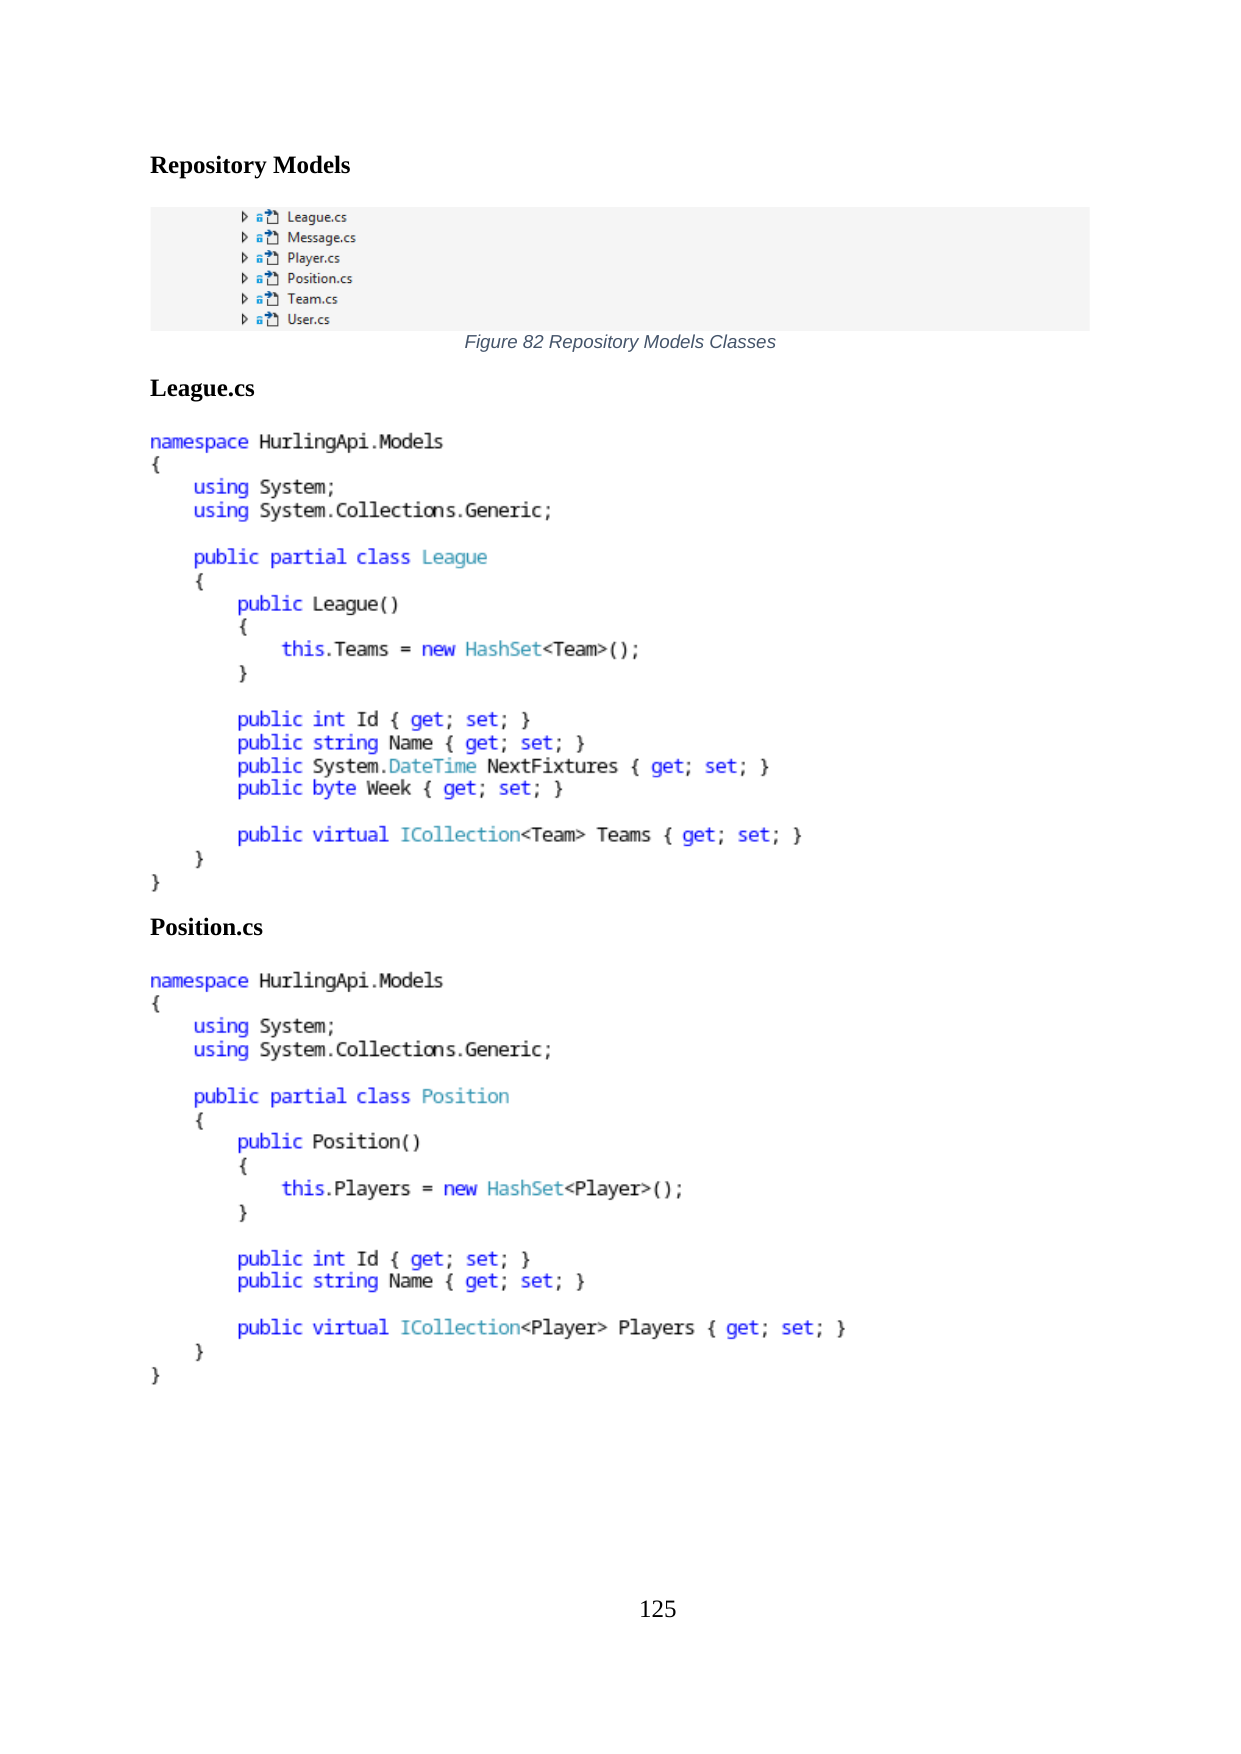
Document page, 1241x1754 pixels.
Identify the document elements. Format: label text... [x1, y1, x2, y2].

subtitle League.cs [150, 373, 1090, 402]
subtitle Repository Models [150, 150, 1090, 179]
subtitle Position.cs [150, 912, 1090, 941]
text Figure 82 Repository Models Classes [150, 331, 1090, 352]
picture [150, 207, 1090, 331]
